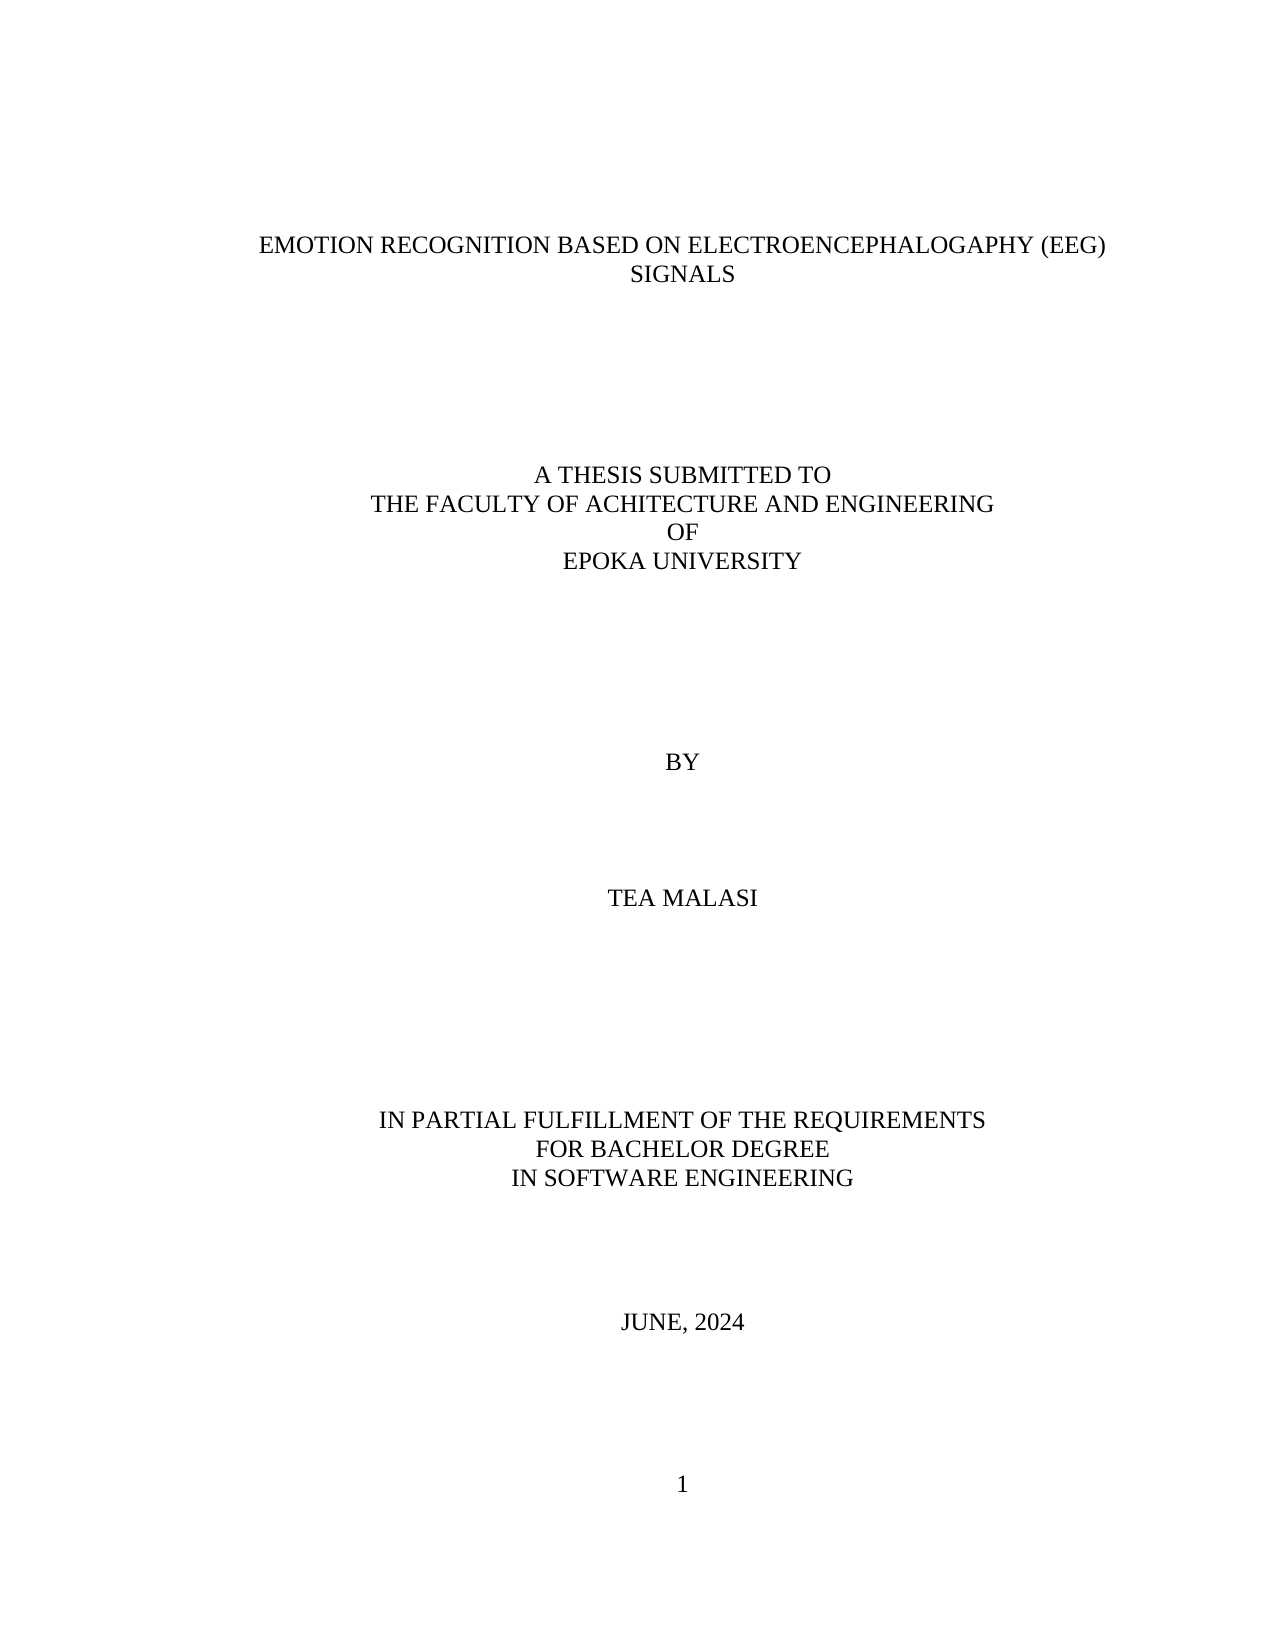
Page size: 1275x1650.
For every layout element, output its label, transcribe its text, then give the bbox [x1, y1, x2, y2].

text THE FACULTY OF ACHITECTURE AND ENGINEERING [237, 489, 1128, 517]
text TEA MALASI [237, 883, 1128, 912]
text OF [237, 517, 1128, 546]
text EMOTION RECOGNITION BASED ON ELECTROENCEPHALOGAPHY (EEG) SIGNALS [237, 230, 1128, 287]
text JUNE, 2024 [237, 1307, 1128, 1335]
text IN PARTIAL FULFILLMENT OF THE REQUIREMENTS [237, 1105, 1128, 1134]
text IN SOFTWARE ENGINEERING [237, 1163, 1128, 1192]
text A THESIS SUBMITTED TO [237, 460, 1128, 489]
text FOR BACHELOR DEGREE [237, 1134, 1128, 1163]
text EPOKA UNIVERSITY [237, 546, 1128, 575]
text BY [237, 747, 1128, 776]
